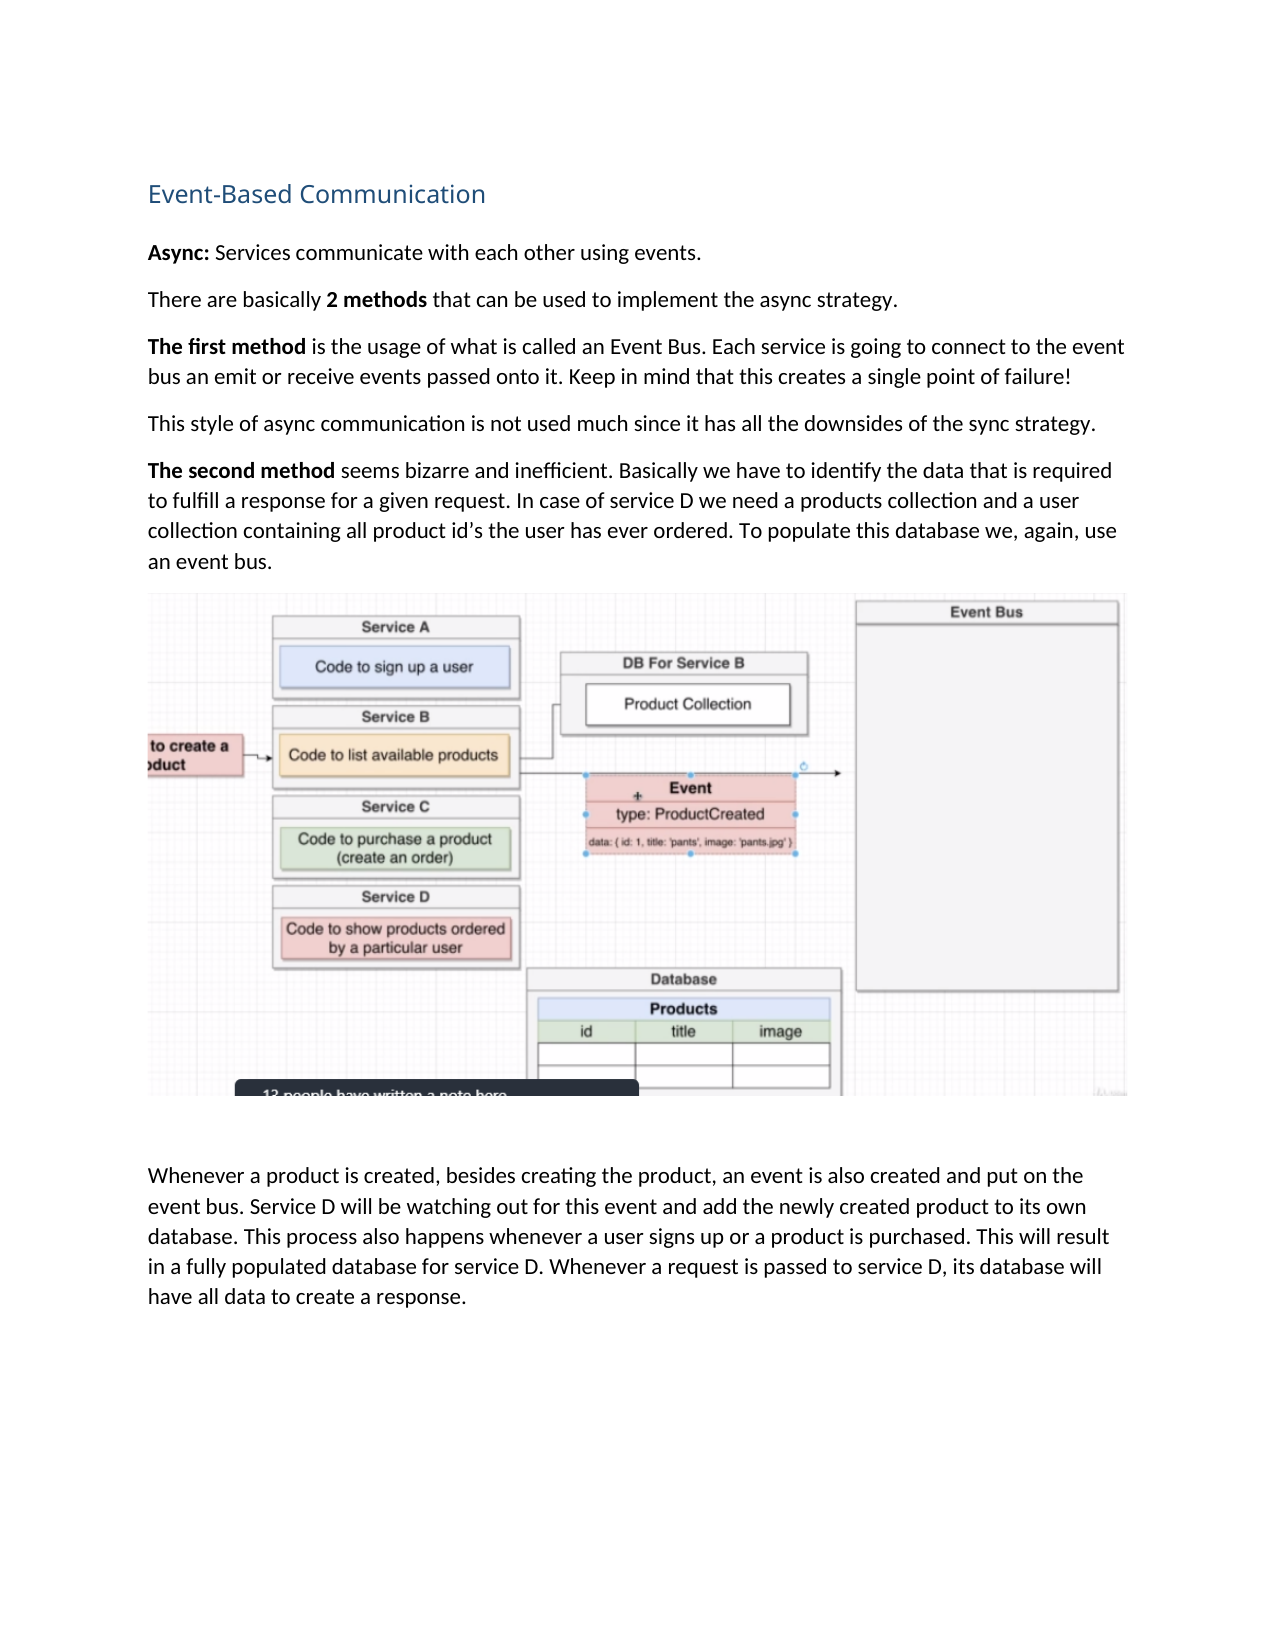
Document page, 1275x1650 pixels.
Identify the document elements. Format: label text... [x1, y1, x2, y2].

text The first method is the usage of what is called an Event Bus. Each service is going to connect to the event bus an emit or receive events passed onto it. Keep in mind that this creates a single point of failure! [148, 332, 1127, 391]
picture [147, 593, 1128, 1096]
text Async: Services communicate with each other using events. [148, 238, 1127, 267]
subtitle Event-Based Communication [148, 177, 1127, 211]
text The second method seems bizarre and inefficient. Basically we have to identify the data that is required to fulfill a response for a given request. In case of service D we need a products collection and a user collection containing all product id’s the user has ever ordered. To populate this database we, again, use an event bus. [148, 456, 1127, 575]
text This style of async communication is not used much since it has all the downsides of the sync strategy. [148, 409, 1127, 437]
text There are basically 2 methods that can be used to implement the async strategy. [148, 285, 1127, 313]
text Whenever a product is created, besides creating the product, an event is also created and put on the event bus. Service D will be watching out for this event and add the newly created product to its own database. This process also happens whenever a user signs up or a product is purchased. This will result in a fully populated database for service D. Whenever a request is passed to service D, its database will have all data to create a response. [148, 1162, 1127, 1310]
